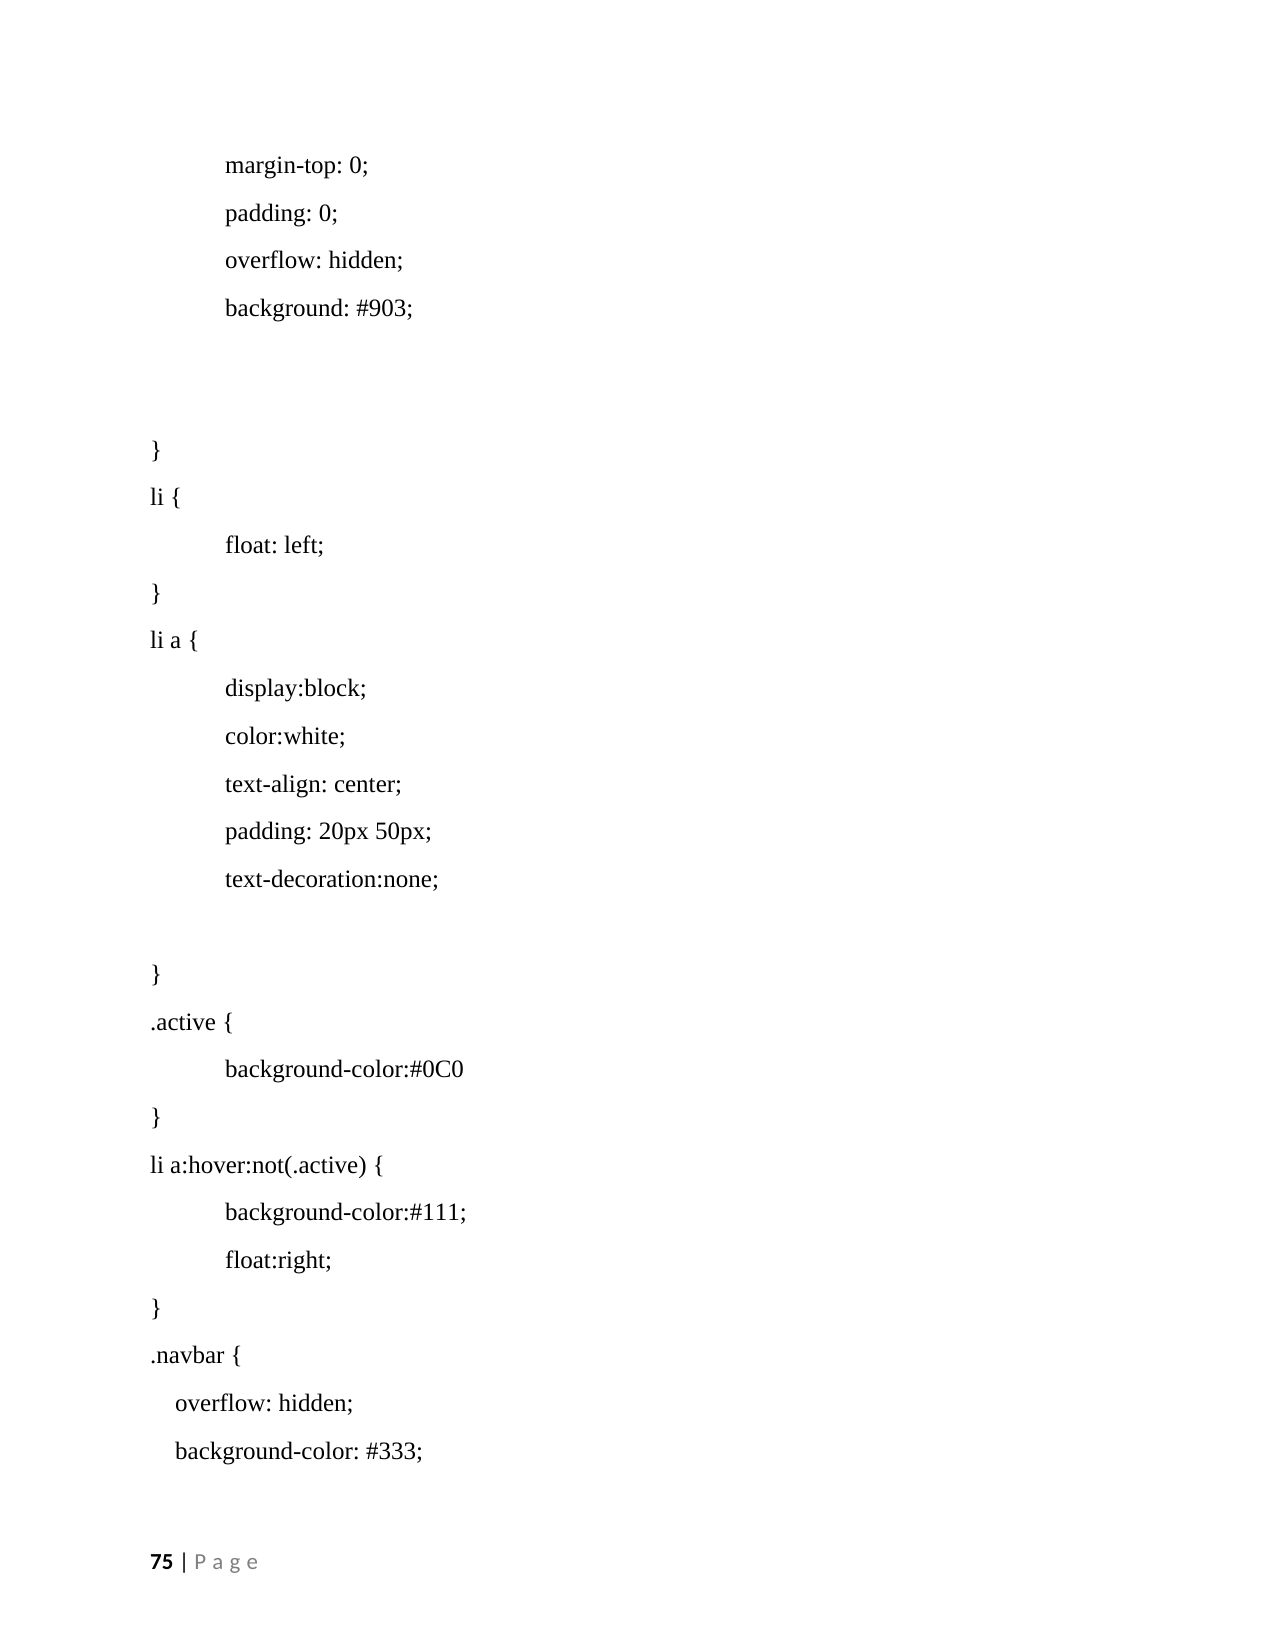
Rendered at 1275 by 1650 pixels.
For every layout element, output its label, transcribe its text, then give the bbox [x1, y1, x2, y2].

text overflow: hidden; [150, 245, 1125, 274]
text background: #903; [150, 293, 1125, 322]
text overflow: hidden; [150, 1388, 1125, 1417]
text float: left; [150, 530, 1125, 559]
text margin-top: 0; [150, 150, 1125, 179]
text color:white; [150, 721, 1125, 750]
text .active { [150, 1007, 1125, 1035]
text li { [150, 482, 1125, 511]
text } [150, 959, 1125, 988]
text .navbar { [150, 1341, 1125, 1369]
text li a:hover:not(.active) { [150, 1150, 1125, 1178]
text background-color:#111; [150, 1197, 1125, 1226]
text background-color:#0C0 [150, 1054, 1125, 1083]
text float:right; [150, 1245, 1125, 1274]
text } [150, 435, 1125, 463]
text } [150, 1102, 1125, 1131]
text display:block; [150, 673, 1125, 702]
text padding: 0; [150, 198, 1125, 226]
text } [150, 578, 1125, 607]
text padding: 20px 50px; [150, 816, 1125, 845]
text } [150, 1293, 1125, 1322]
text text-decoration:none; [150, 864, 1125, 893]
text li a { [150, 626, 1125, 654]
text text-align: center; [150, 769, 1125, 797]
text background-color: #333; [150, 1436, 1125, 1465]
